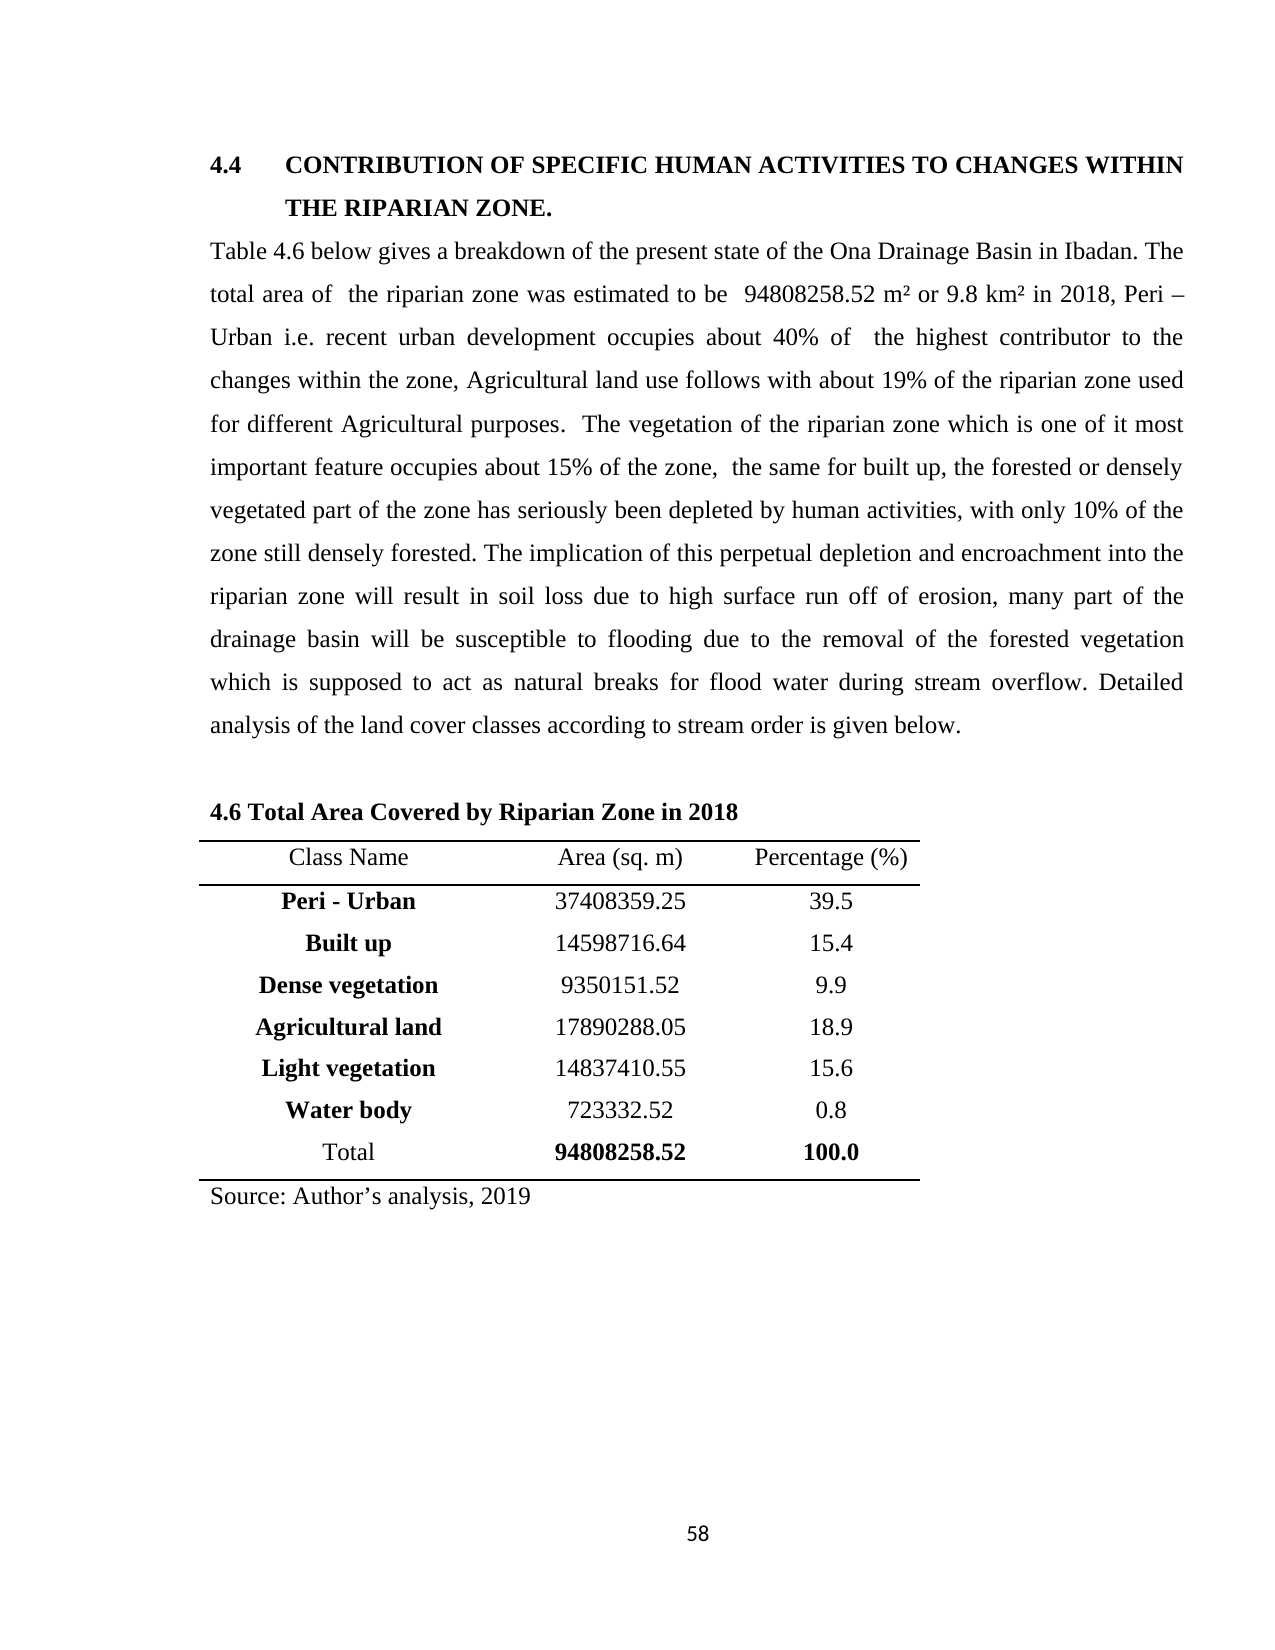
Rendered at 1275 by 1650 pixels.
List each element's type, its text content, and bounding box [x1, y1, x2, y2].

table_cell 14598716.64 [498, 928, 742, 970]
table_cell 723332.52 [498, 1095, 742, 1137]
table_cell Total [199, 1137, 498, 1179]
table_cell Agricultural land [199, 1012, 498, 1053]
table_cell 15.4 [742, 928, 920, 970]
table_header Percentage (%) [742, 842, 920, 884]
table_cell Peri - Urban [199, 886, 498, 928]
table_cell 39.5 [742, 886, 920, 928]
table_cell 94808258.52 [498, 1137, 742, 1179]
table_cell Built up [199, 928, 498, 970]
table_cell Water body [199, 1095, 498, 1137]
table_cell 0.8 [742, 1095, 920, 1137]
text Source: Author’s analysis, 2019 [210, 1181, 1185, 1210]
table_cell Dense vegetation [199, 970, 498, 1012]
table_cell 9.9 [742, 970, 920, 1012]
table_header Area (sq. m) [498, 842, 742, 884]
text 4.4 CONTRIBUTION OF SPECIFIC HUMAN ACTIVITIES TO CHANGES WITHIN THE RIPARIAN ZONE. [210, 150, 1185, 222]
table_header Class Name [199, 842, 498, 884]
text 4.6 Total Area Covered by Riparian Zone in 2018 [210, 797, 1185, 826]
text Table 4.6 below gives a breakdown of the present state of the Ona Drainage Basin in Ibadan. The total area of the riparian zone was estimated to be 94808258.52 m² or 9.8 km² in 2018, Peri – Urban i.e. recent urban development occupies about 40% of the highest contributor to the changes within the zone, Agricultural land use follows with about 19% of the riparian zone used for different Agricultural purposes. The vegetation of the riparian zone which is one of it most important feature occupies about 15% of the zone, the same for built up, the forested or densely vegetated part of the zone has seriously been depleted by human activities, with only 10% of the zone still densely forested. The implication of this perpetual depletion and encroachment into the riparian zone will result in soil loss due to high surface run off of erosion, many part of the drainage basin will be susceptible to flooding due to the removal of the forested vegetation which is supposed to act as natural breaks for flood water during stream overflow. Detailed analysis of the land cover classes according to stream order is given below. [210, 236, 1185, 739]
table_cell 18.9 [742, 1012, 920, 1053]
table_cell 17890288.05 [498, 1012, 742, 1053]
table_cell 15.6 [742, 1054, 920, 1095]
table_cell 100.0 [742, 1137, 920, 1179]
table_cell 14837410.55 [498, 1054, 742, 1095]
table_cell 37408359.25 [498, 886, 742, 928]
table_cell 9350151.52 [498, 970, 742, 1012]
table_cell Light vegetation [199, 1054, 498, 1095]
